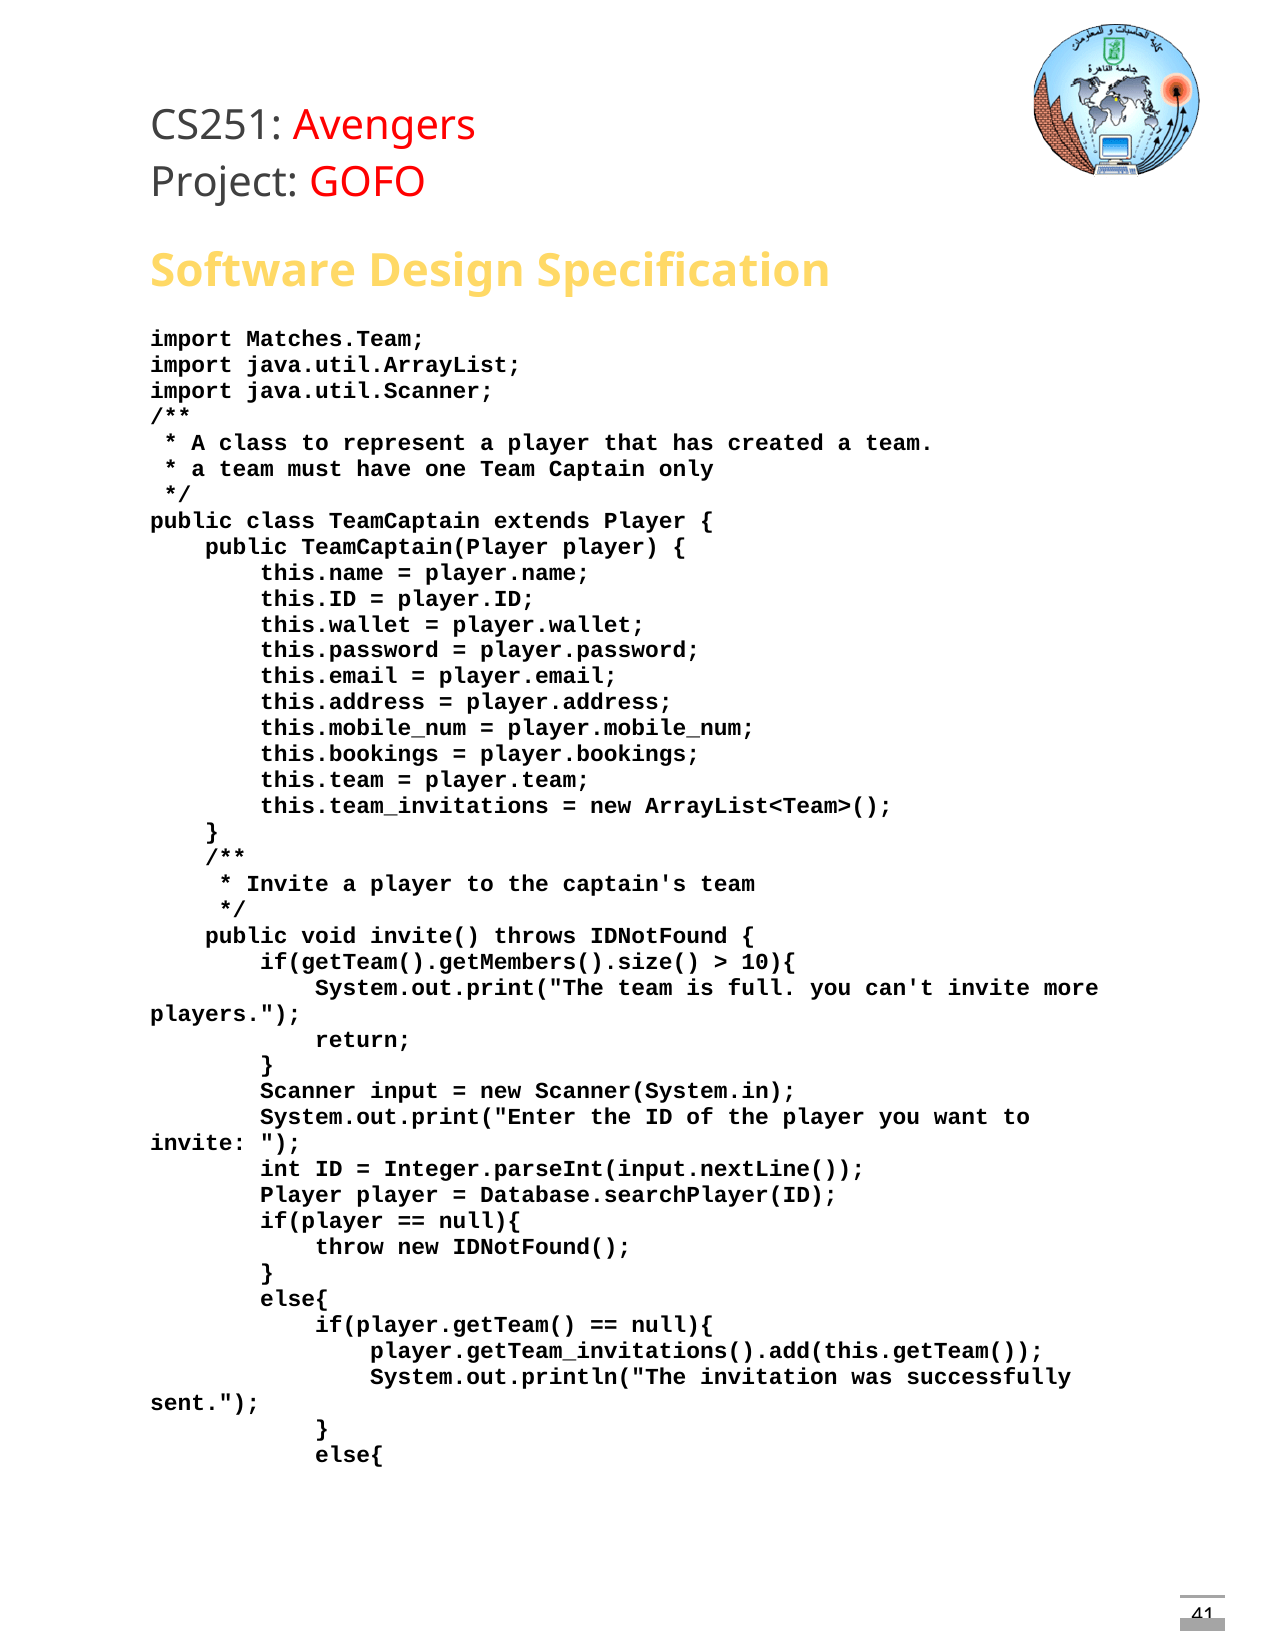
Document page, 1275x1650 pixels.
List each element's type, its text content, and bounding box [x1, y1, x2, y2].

text this.address = player.address; [150, 691, 1125, 717]
text this.name = player.name; [150, 561, 1125, 587]
text if(player == null){ [150, 1209, 1125, 1235]
text System.out.print("Enter the ID of the player you want to invite: "); [150, 1106, 1125, 1158]
text this.team = player.team; [150, 768, 1125, 794]
text public void invite() throws IDNotFound { [150, 924, 1125, 950]
text this.password = player.password; [150, 639, 1125, 665]
text } [150, 1054, 1125, 1080]
text import Matches.Team; [150, 328, 1125, 353]
text * Invite a player to the captain's team [150, 872, 1125, 898]
text public TeamCaptain(Player player) { [150, 535, 1125, 561]
text Scanner input = new Scanner(System.in); [150, 1080, 1125, 1106]
text int ID = Integer.parseInt(input.nextLine()); [150, 1158, 1125, 1183]
text } [150, 820, 1125, 846]
text this.bookings = player.bookings; [150, 743, 1125, 768]
text if(player.getTeam() == null){ [150, 1313, 1125, 1339]
text } [150, 1261, 1125, 1287]
text this.ID = player.ID; [150, 587, 1125, 613]
text /** [150, 405, 1125, 431]
text else{ [150, 1443, 1125, 1469]
text player.getTeam_invitations().add(this.getTeam()); [150, 1339, 1125, 1365]
text this.mobile_num = player.mobile_num; [150, 717, 1125, 743]
text this.wallet = player.wallet; [150, 613, 1125, 639]
picture [1033, 24, 1201, 180]
text * a team must have one Team Captain only [150, 457, 1125, 483]
text Player player = Database.searchPlayer(ID); [150, 1183, 1125, 1209]
text * A class to represent a player that has created a team. [150, 431, 1125, 457]
text System.out.println("The invitation was successfully sent."); [150, 1365, 1125, 1417]
text import java.util.ArrayList; [150, 353, 1125, 379]
text this.team_invitations = new ArrayList<Team>(); [150, 794, 1125, 820]
text public class TeamCaptain extends Player { [150, 509, 1125, 535]
text /** [150, 846, 1125, 872]
text */ [150, 483, 1125, 509]
text throw new IDNotFound(); [150, 1235, 1125, 1261]
text System.out.print("The team is full. you can't invite more players."); [150, 976, 1125, 1028]
text import java.util.Scanner; [150, 379, 1125, 405]
text this.email = player.email; [150, 665, 1125, 691]
text else{ [150, 1287, 1125, 1313]
text */ [150, 898, 1125, 924]
text return; [150, 1028, 1125, 1054]
text if(getTeam().getMembers().size() > 10){ [150, 950, 1125, 976]
text } [150, 1417, 1125, 1443]
